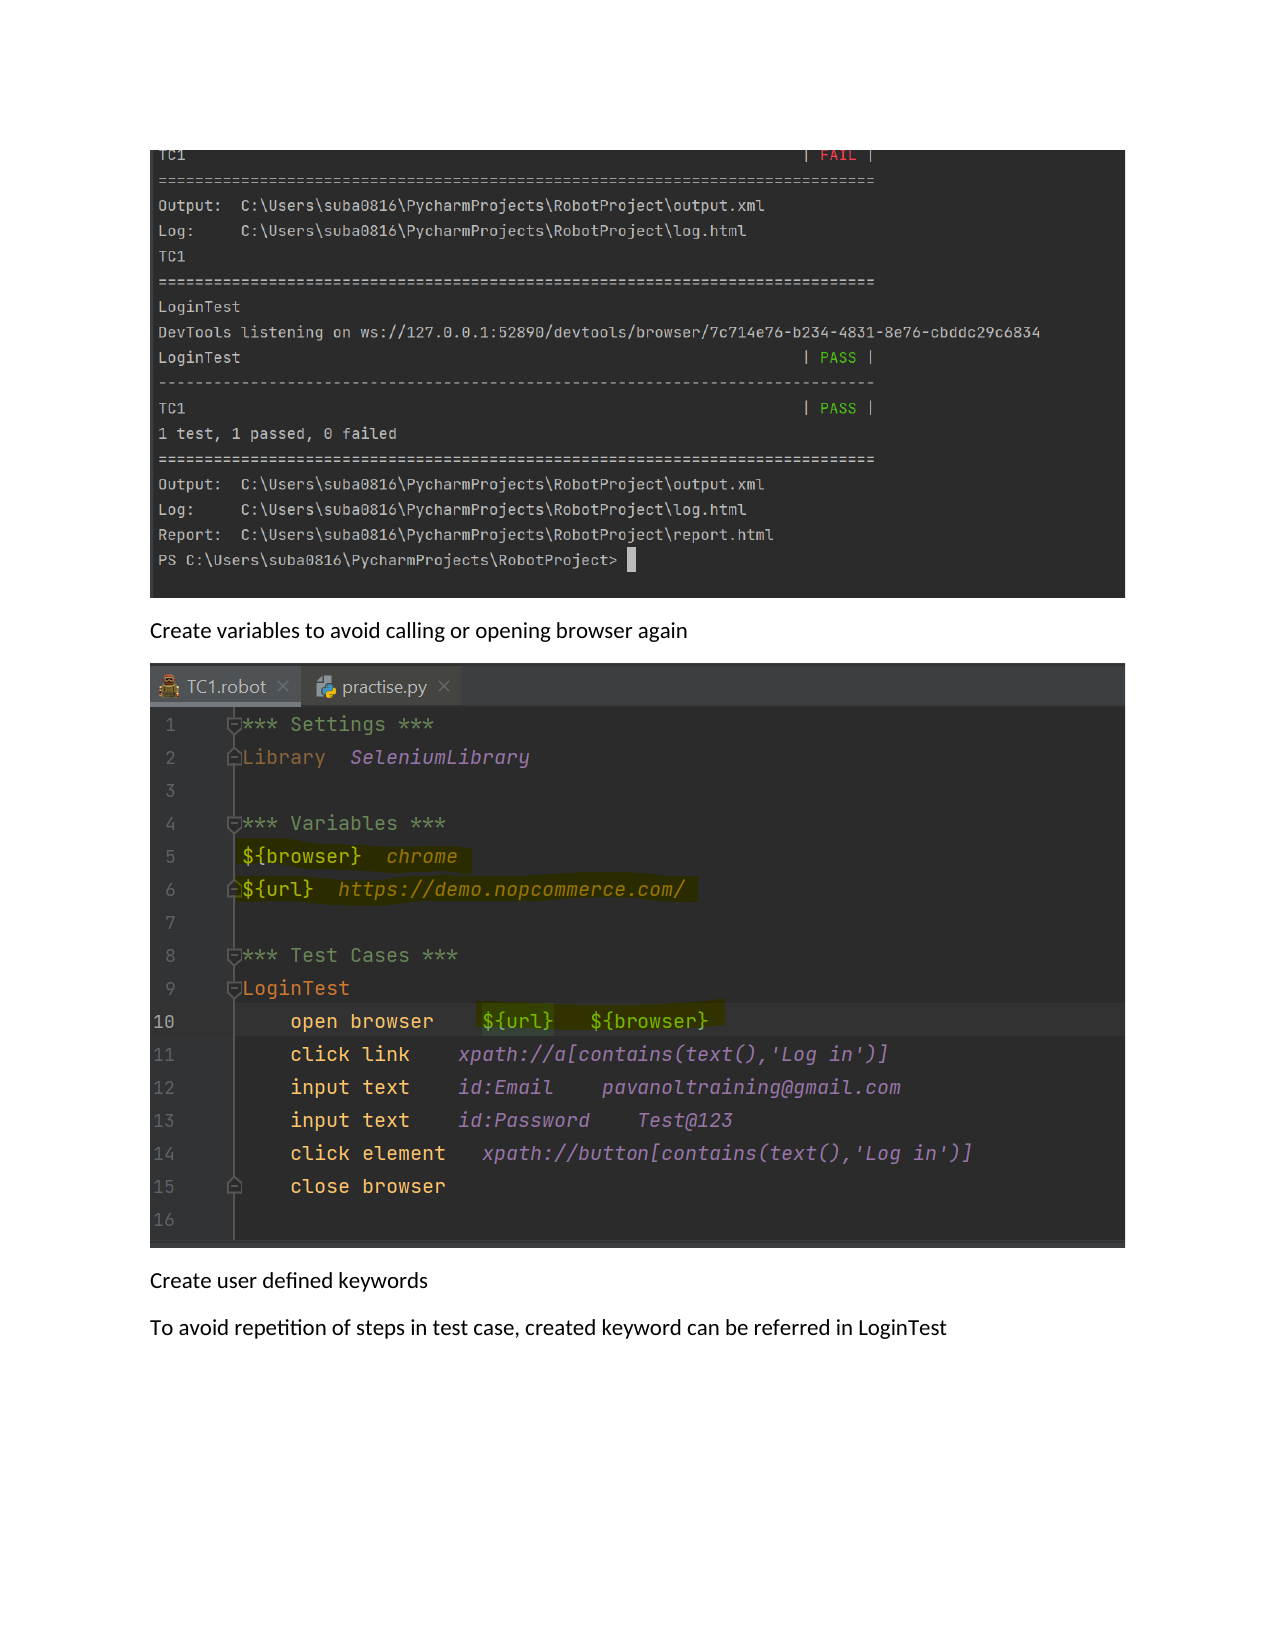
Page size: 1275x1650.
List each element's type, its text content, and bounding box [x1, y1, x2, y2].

text To avoid repetition of steps in test case, created keyword can be referred in LoginTest [150, 1313, 1125, 1341]
picture [150, 150, 1125, 598]
text Create variables to avoid calling or opening browser again [150, 617, 1125, 644]
picture [150, 663, 1125, 1248]
text Create user defined keywords [150, 1266, 1125, 1294]
